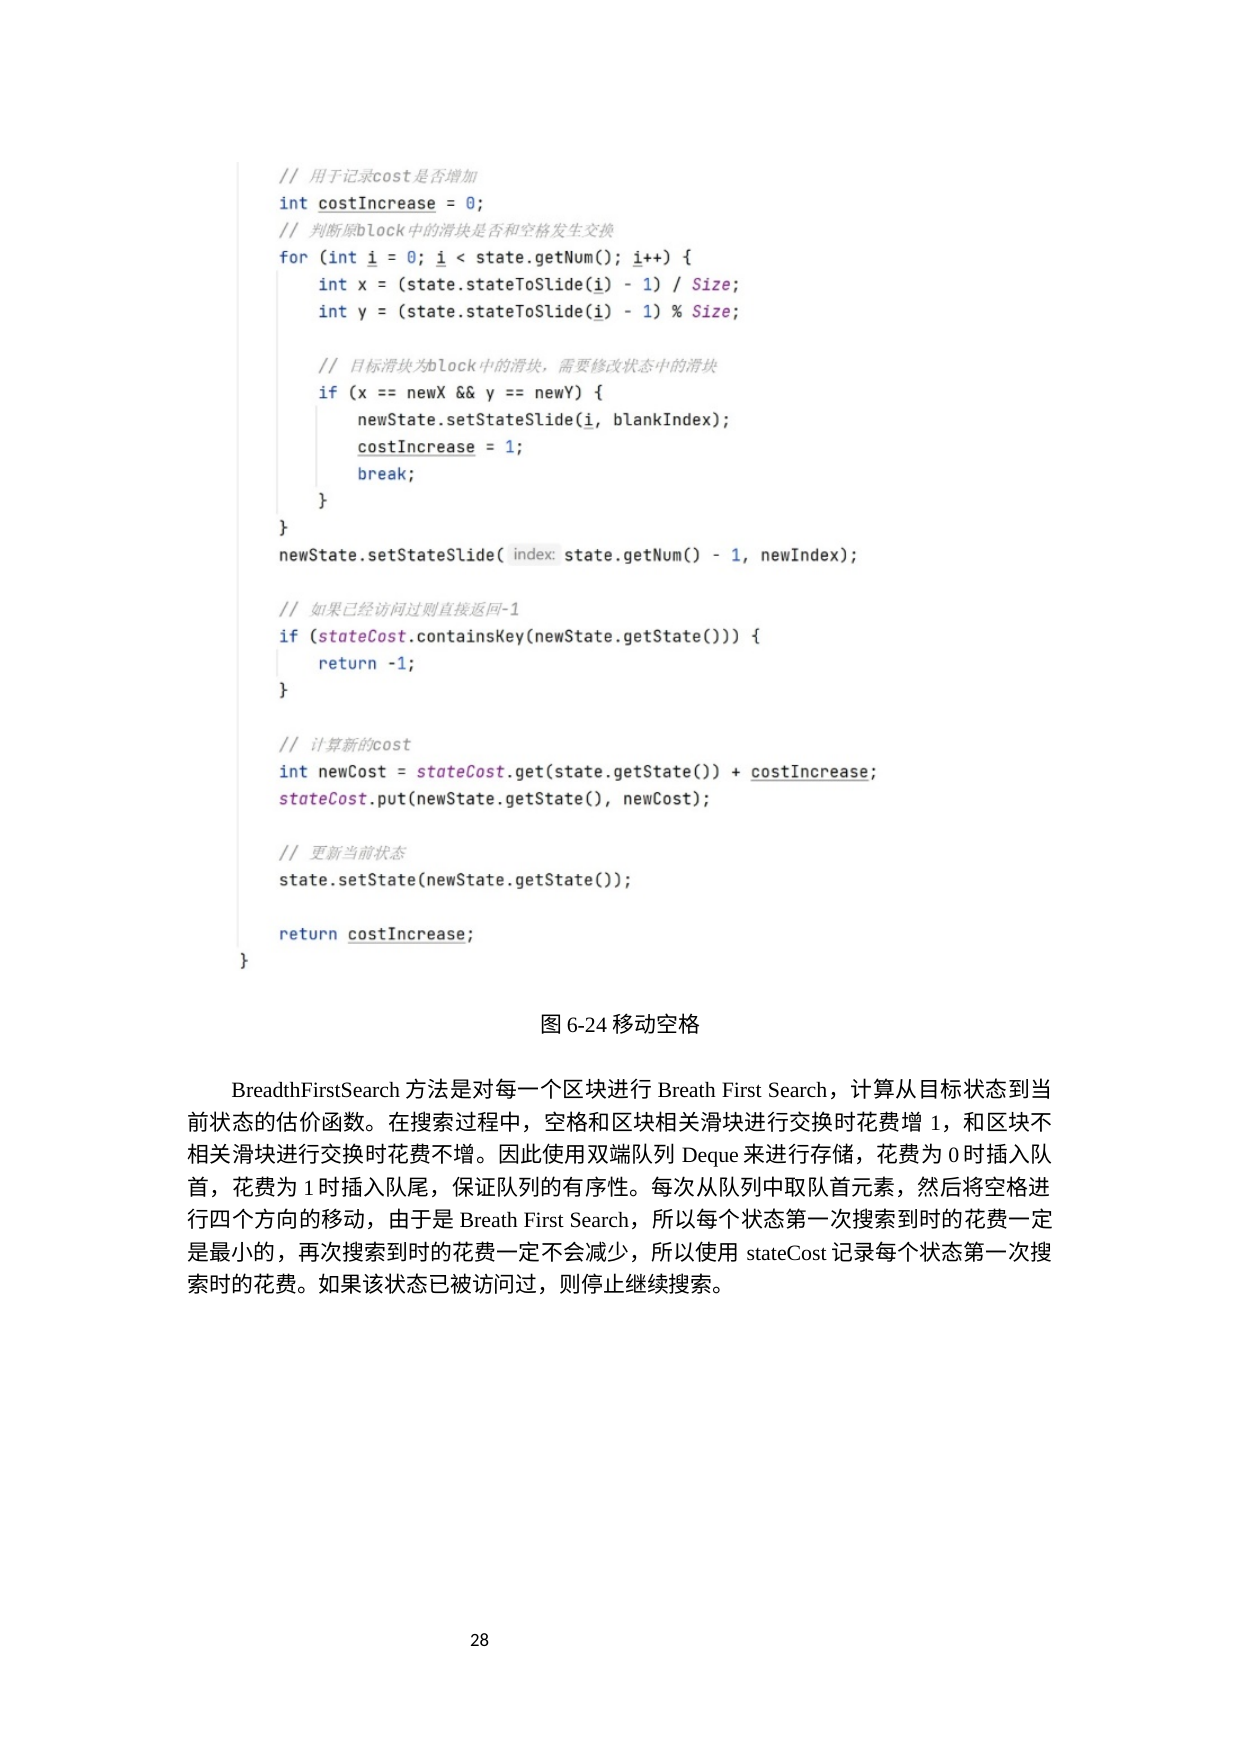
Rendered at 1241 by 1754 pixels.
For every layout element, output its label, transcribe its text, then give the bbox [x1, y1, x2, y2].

picture [231, 162, 926, 981]
text 图6-24 移动空格 [187, 1007, 1053, 1039]
list BreadthFirstSearch方法是对每一个区块进行Breath First Search，计算从目标状态到当前状态的估价函数。在搜索过程中，空格和区块相关滑块进行交换时花费增1，和区块不相关滑块进行交换时花费不增。因此使用双端队列Deque来进行存储，花费为0时插入队首，花费为1时插入队尾，保证队列的有序性。每次从队列中取队首元素，然后将空格进行四个方向的移动，由于是Breath First Search，所以每个状态第一次搜索到时的花费一定是最小的，再次搜索到时的花费一定不会减少，所以使用stateCost记录每个状态第一次搜索时的花费。如果该状态已被访问过，则停止继续搜索。 [187, 1072, 1053, 1299]
